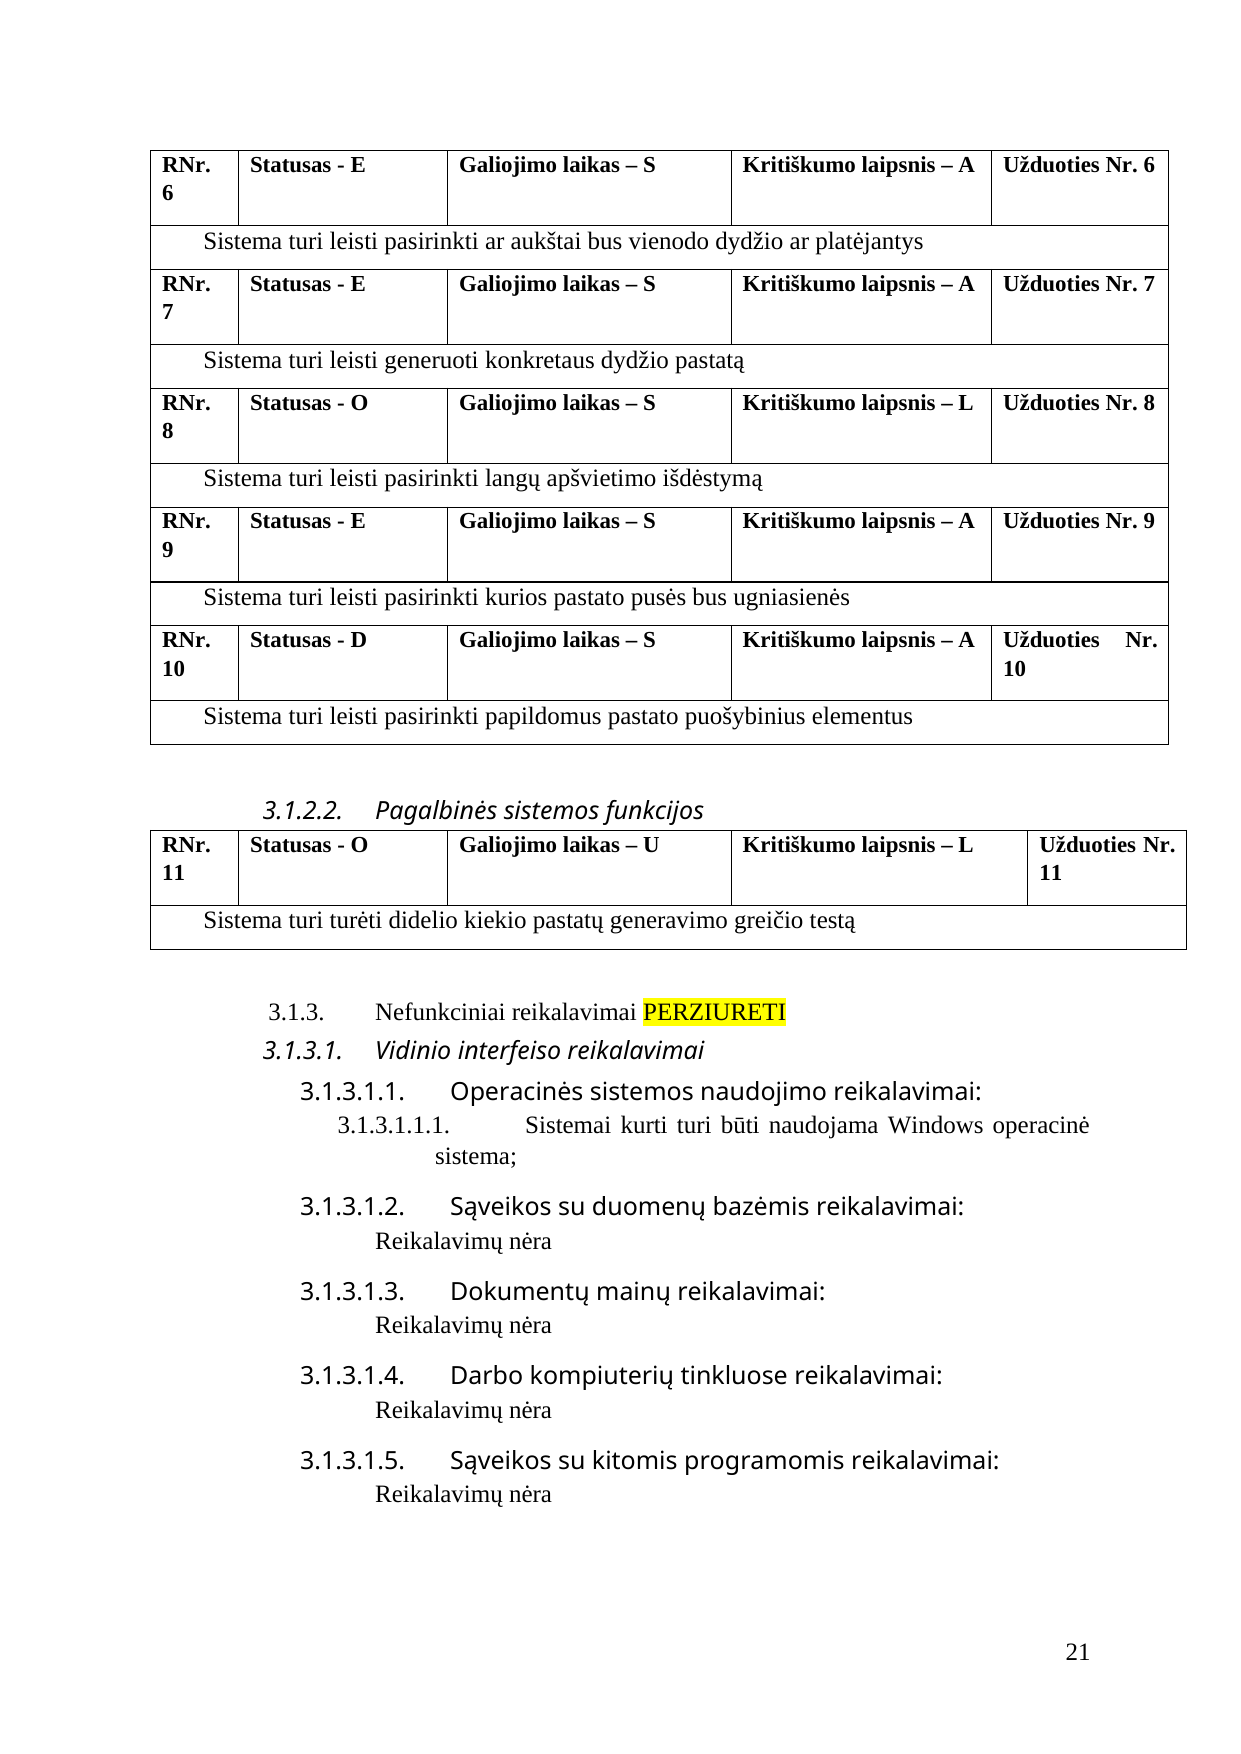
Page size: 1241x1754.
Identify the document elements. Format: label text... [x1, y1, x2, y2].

table_cell Kritiškumo laipsnis – A [732, 270, 991, 344]
table_cell RNr. 10 [151, 626, 238, 700]
text Reikalavimų nėra [300, 1395, 1090, 1423]
table_cell Užduoties Nr. 8 [992, 389, 1168, 462]
table_cell Kritiškumo laipsnis – A [732, 508, 991, 581]
table_cell Kritiškumo laipsnis – L [732, 389, 991, 462]
table_cell Užduoties Nr. 7 [992, 270, 1168, 344]
subtitle Darbo kompiuterių tinkluose reikalavimai: [300, 1358, 1090, 1392]
subtitle Pagalbinės sistemos funkcijos [262, 793, 1090, 827]
table_cell Užduoties Nr. 10 [992, 626, 1168, 700]
table_header Galiojimo laikas – U [448, 831, 731, 904]
text Reikalavimų nėra [300, 1310, 1090, 1339]
table_cell Sistema turi leisti pasirinkti ar aukštai bus vienodo dydžio ar platėjantys [151, 226, 1168, 269]
table_cell Statusas - D [239, 626, 447, 700]
table_cell Statusas - E [239, 508, 447, 581]
table_header RNr. 11 [151, 831, 238, 904]
list Sistemai kurti turi būti naudojama Windows operacinė sistema; [337, 1110, 1090, 1170]
table_header Kritiškumo laipsnis – L [732, 831, 1027, 904]
table_cell Užduoties Nr. 9 [992, 508, 1168, 581]
table_cell Sistema turi turėti didelio kiekio pastatų generavimo greičio testą [151, 906, 1186, 949]
subtitle Sąveikos su duomenų bazėmis reikalavimai: [300, 1189, 1090, 1223]
text Reikalavimų nėra [300, 1479, 1090, 1508]
subtitle Vidinio interfeiso reikalavimai [262, 1033, 1090, 1067]
subtitle Nefunkciniai reikalavimai PERZIURETI [268, 997, 1090, 1026]
table_cell Galiojimo laikas – S [448, 389, 731, 462]
text Reikalavimų nėra [300, 1226, 1090, 1254]
subtitle Operacinės sistemos naudojimo reikalavimai: [300, 1073, 1090, 1108]
table_cell RNr. 8 [151, 389, 238, 462]
table_cell Galiojimo laikas – S [448, 270, 731, 344]
table_cell Sistema turi leisti pasirinkti langų apšvietimo išdėstymą [151, 464, 1168, 507]
table_cell Sistema turi leisti pasirinkti papildomus pastato puošybinius elementus [151, 701, 1168, 744]
table_cell RNr. 6 [151, 151, 238, 225]
table_cell Sistema turi leisti generuoti konkretaus dydžio pastatą [151, 345, 1168, 388]
table_cell Užduoties Nr. 6 [992, 151, 1168, 225]
table_cell Kritiškumo laipsnis – A [732, 151, 991, 225]
table_cell Statusas - E [239, 270, 447, 344]
table_cell RNr. 9 [151, 508, 238, 581]
table_cell Galiojimo laikas – S [448, 508, 731, 581]
table_cell Sistema turi leisti pasirinkti kurios pastato pusės bus ugniasienės [151, 583, 1168, 625]
table_cell Galiojimo laikas – S [448, 151, 731, 225]
table_header Užduoties Nr. 11 [1028, 831, 1186, 904]
table_cell RNr. 7 [151, 270, 238, 344]
subtitle Dokumentų mainų reikalavimai: [300, 1273, 1090, 1308]
table_header Statusas - O [239, 831, 447, 904]
table_cell Statusas - O [239, 389, 447, 462]
table_cell Kritiškumo laipsnis – A [732, 626, 991, 700]
table_cell Statusas - E [239, 151, 447, 225]
subtitle Sąveikos su kitomis programomis reikalavimai: [300, 1442, 1090, 1477]
table_cell Galiojimo laikas – S [448, 626, 731, 700]
